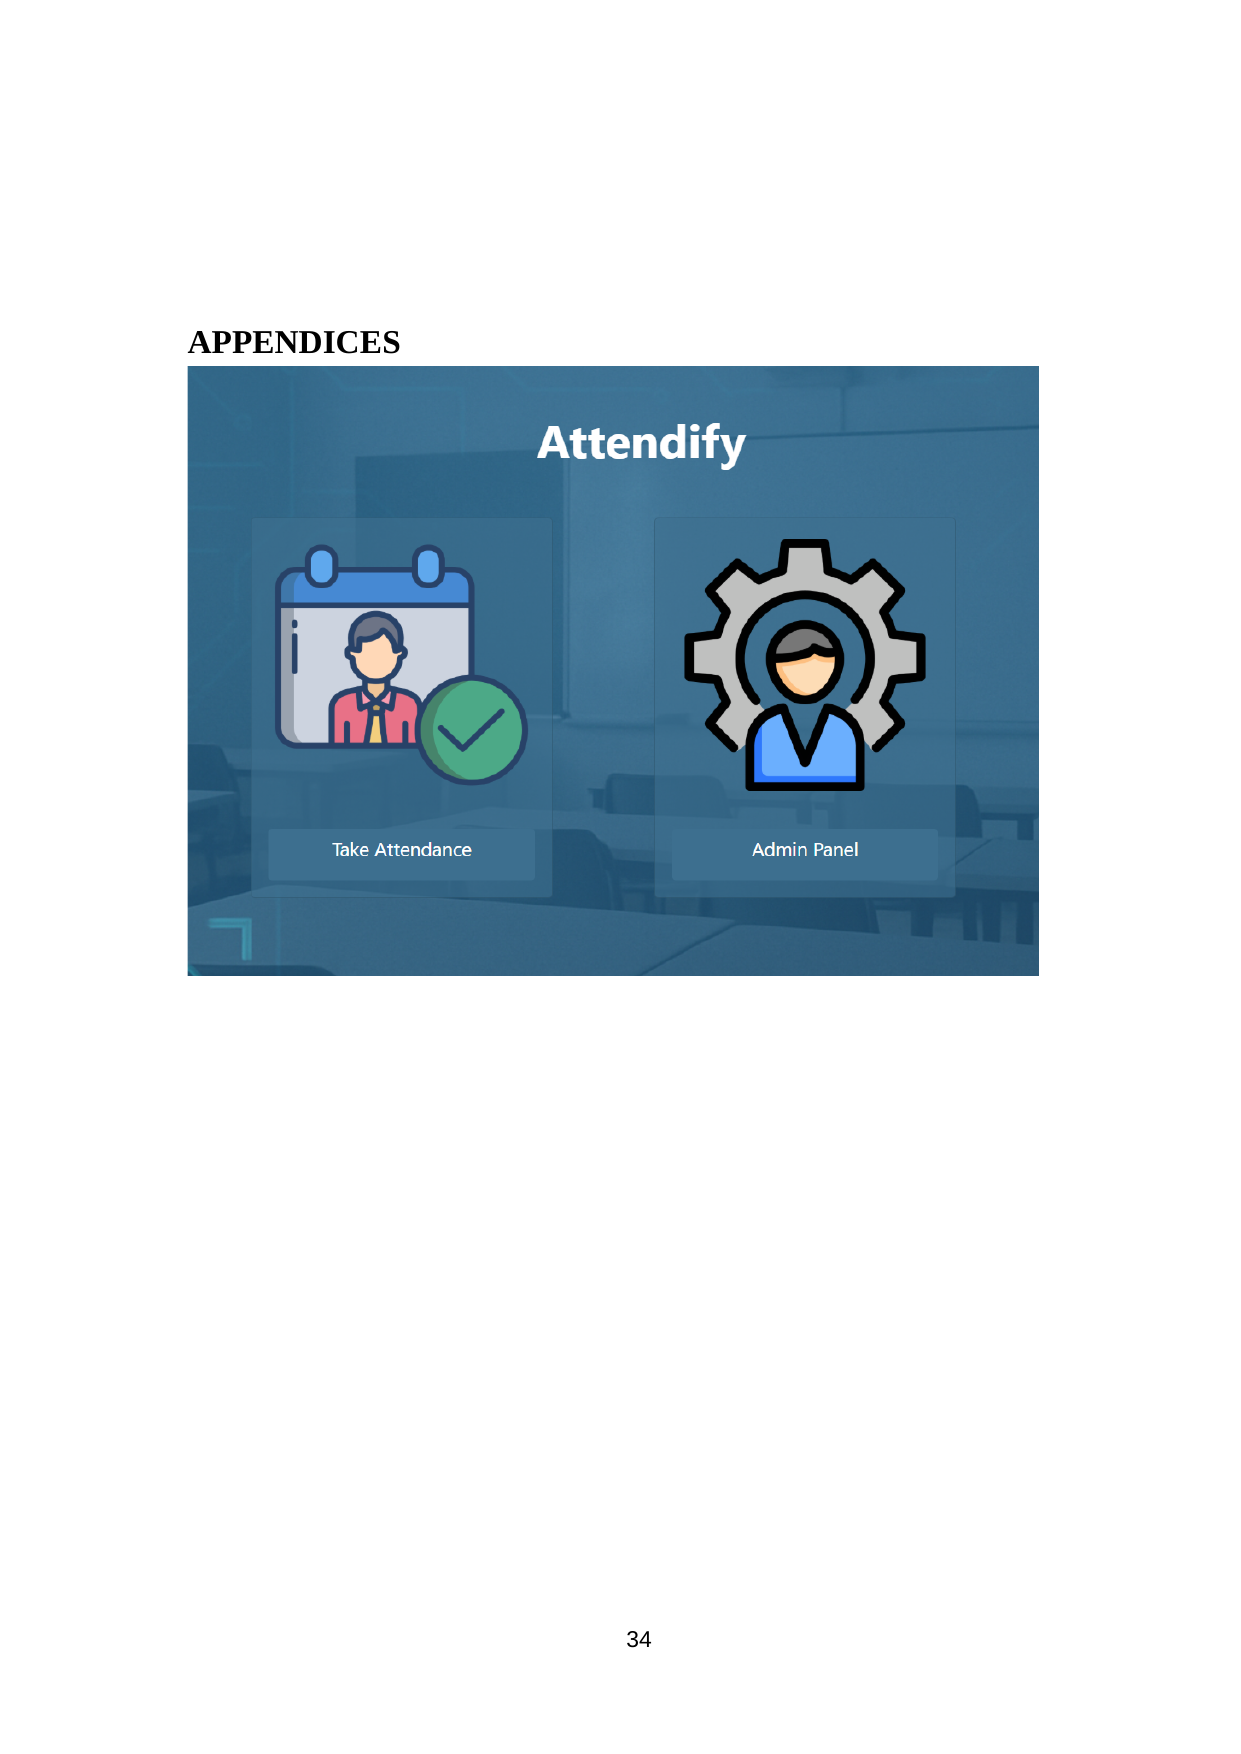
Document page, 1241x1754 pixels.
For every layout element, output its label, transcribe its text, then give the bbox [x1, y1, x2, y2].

subtitle APPENDICES [187, 322, 1090, 361]
picture [187, 366, 1039, 976]
